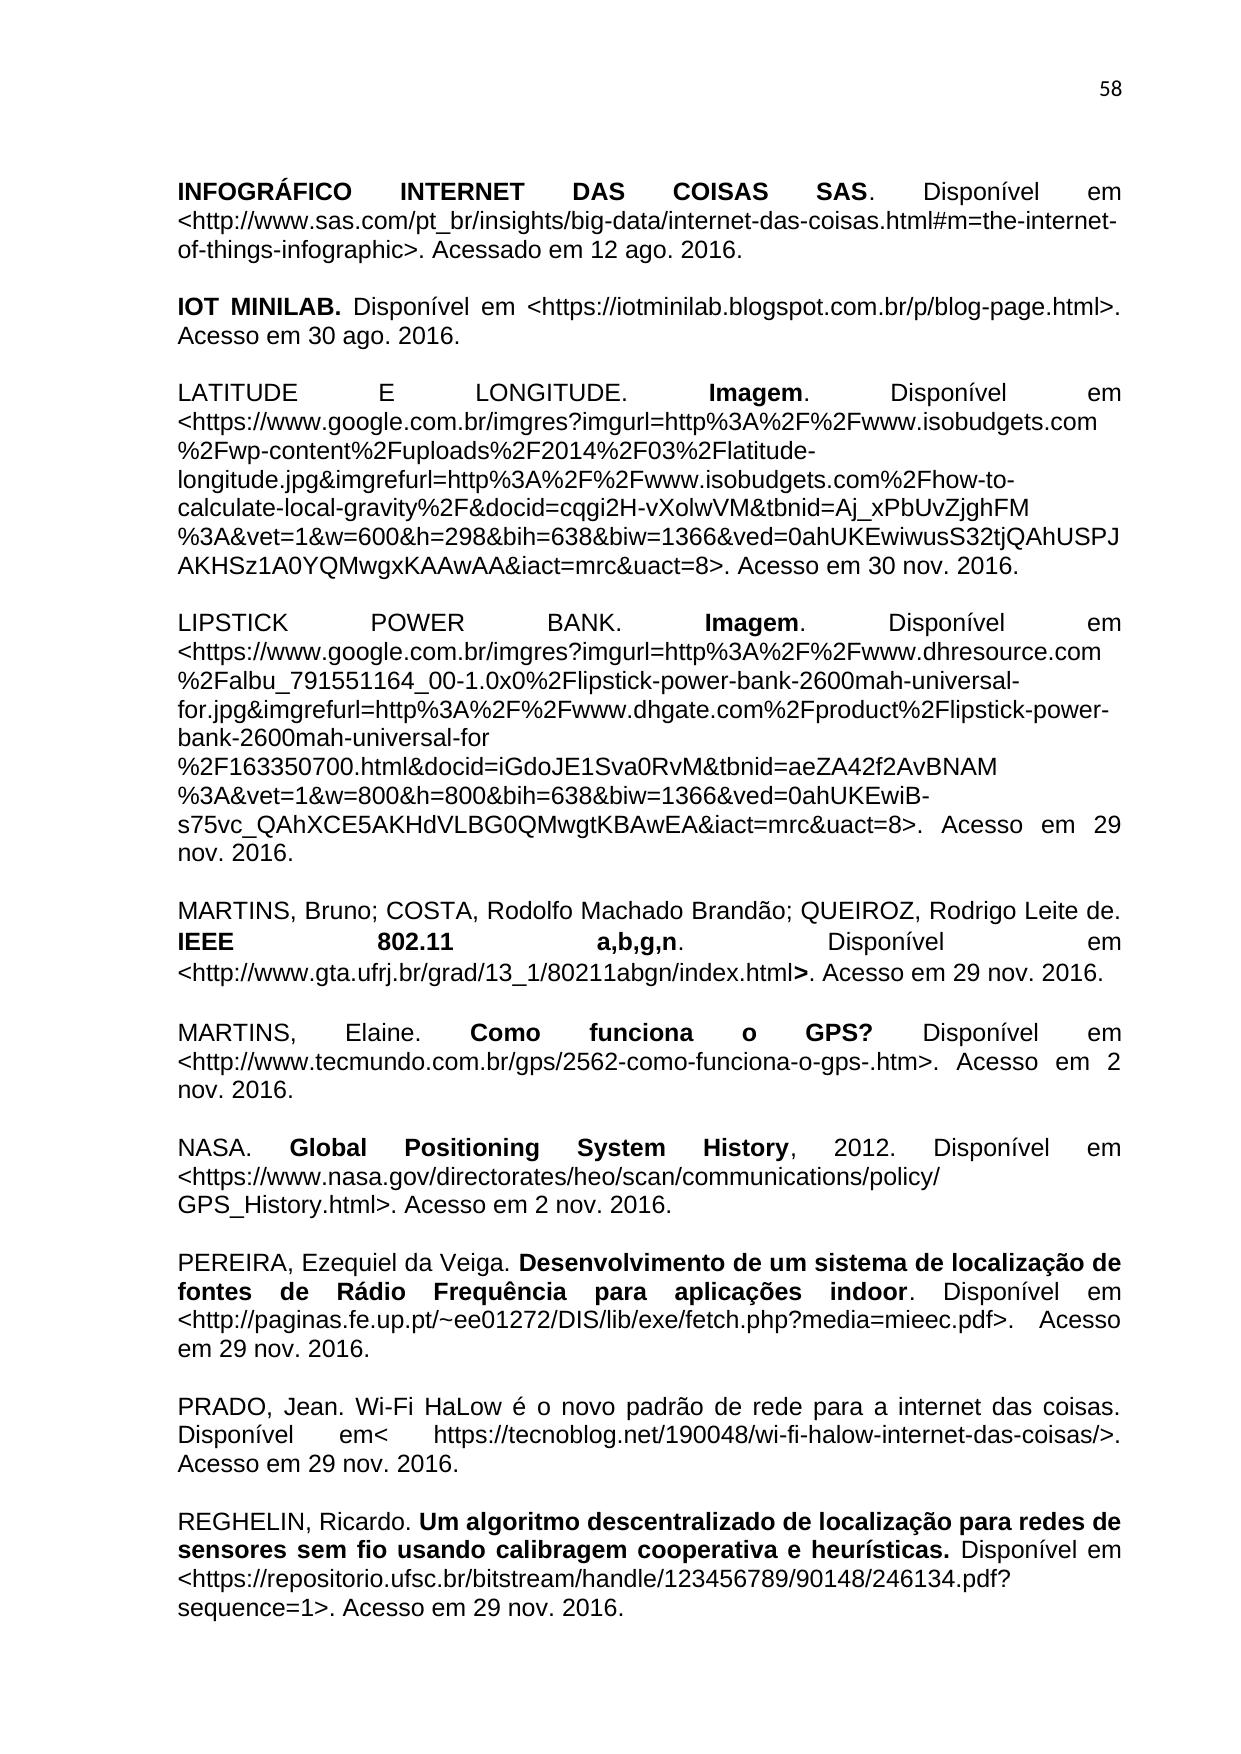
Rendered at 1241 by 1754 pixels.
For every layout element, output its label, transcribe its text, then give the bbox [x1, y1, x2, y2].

text LIPSTICK POWER BANK. Imagem. Disponível em <https://www.google.com.br/imgres?imgurl=http%3A%2F%2Fwww.dhresource.com%2Falbu_791551164_00-1.0x0%2Flipstick-power-bank-2600mah-universal-for.jpg&imgrefurl=http%3A%2F%2Fwww.dhgate.com%2Fproduct%2Flipstick-power-bank-2600mah-universal-for%2F163350700.html&docid=iGdoJE1Sva0RvM&tbnid=aeZA42f2AvBNAM%3A&vet=1&w=800&h=800&bih=638&biw=1366&ved=0ahUKEwiB-s75vc_QAhXCE5AKHdVLBG0QMwgtKBAwEA&iact=mrc&uact=8>. Acesso em 29 nov. 2016. [177, 608, 1122, 867]
text MARTINS, Elaine. Como funciona o GPS? Disponível em <http://www.tecmundo.com.br/gps/2562-como-funciona-o-gps-.htm>. Acesso em 2 nov. 2016. [177, 1018, 1122, 1104]
text REGHELIN, Ricardo. Um algoritmo descentralizado de localização para redes de sensores sem fio usando calibragem cooperativa e heurísticas. Disponível em <https://repositorio.ufsc.br/bitstream/handle/123456789/90148/246134.pdf?sequence=1>. Acesso em 29 nov. 2016. [177, 1507, 1122, 1622]
text IOT MINILAB. Disponível em <https://iotminilab.blogspot.com.br/p/blog-page.html>. Acesso em 30 ago. 2016. [177, 292, 1122, 350]
text LATITUDE E LONGITUDE. Imagem. Disponível em <https://www.google.com.br/imgres?imgurl=http%3A%2F%2Fwww.isobudgets.com%2Fwp-content%2Fuploads%2F2014%2F03%2Flatitude-longitude.jpg&imgrefurl=http%3A%2F%2Fwww.isobudgets.com%2Fhow-to-calculate-local-gravity%2F&docid=cqgi2H-vXolwVM&tbnid=Aj_xPbUvZjghFM%3A&vet=1&w=600&h=298&bih=638&biw=1366&ved=0ahUKEwiwusS32tjQAhUSPJAKHSz1A0YQMwgxKAAwAA&iact=mrc&uact=8>. Acesso em 30 nov. 2016. [177, 378, 1122, 580]
text PRADO, Jean. Wi-Fi HaLow é o novo padrão de rede para a internet das coisas. Disponível em< https://tecnoblog.net/190048/wi-fi-halow-internet-das-coisas/>. Acesso em 29 nov. 2016. [177, 1392, 1122, 1478]
text MARTINS, Bruno; COSTA, Rodolfo Machado Brandão; QUEIROZ, Rodrigo Leite de. IEEE 802.11 a,b,g,n. Disponível em <http://www.gta.ufrj.br/grad/13_1/80211abgn/index.html>. Acesso em 29 nov. 2016. [177, 925, 1122, 987]
text NASA. Global Positioning System History, 2012. Disponível em <https://www.nasa.gov/directorates/heo/scan/communications/policy/GPS_History.html>. Acesso em 2 nov. 2016. [177, 1133, 1122, 1219]
text PEREIRA, Ezequiel da Veiga. Desenvolvimento de um sistema de localização de fontes de Rádio Frequência para aplicações indoor. Disponível em <http://paginas.fe.up.pt/~ee01272/DIS/lib/exe/fetch.php?media=mieec.pdf>. Acesso em 29 nov. 2016. [177, 1248, 1122, 1363]
text INFOGRÁFICO INTERNET DAS COISAS SAS. Disponível em <http://www.sas.com/pt_br/insights/big-data/internet-das-coisas.html#m=the-internet-of-things-infographic>. Acessado em 12 ago. 2016. [177, 177, 1122, 263]
